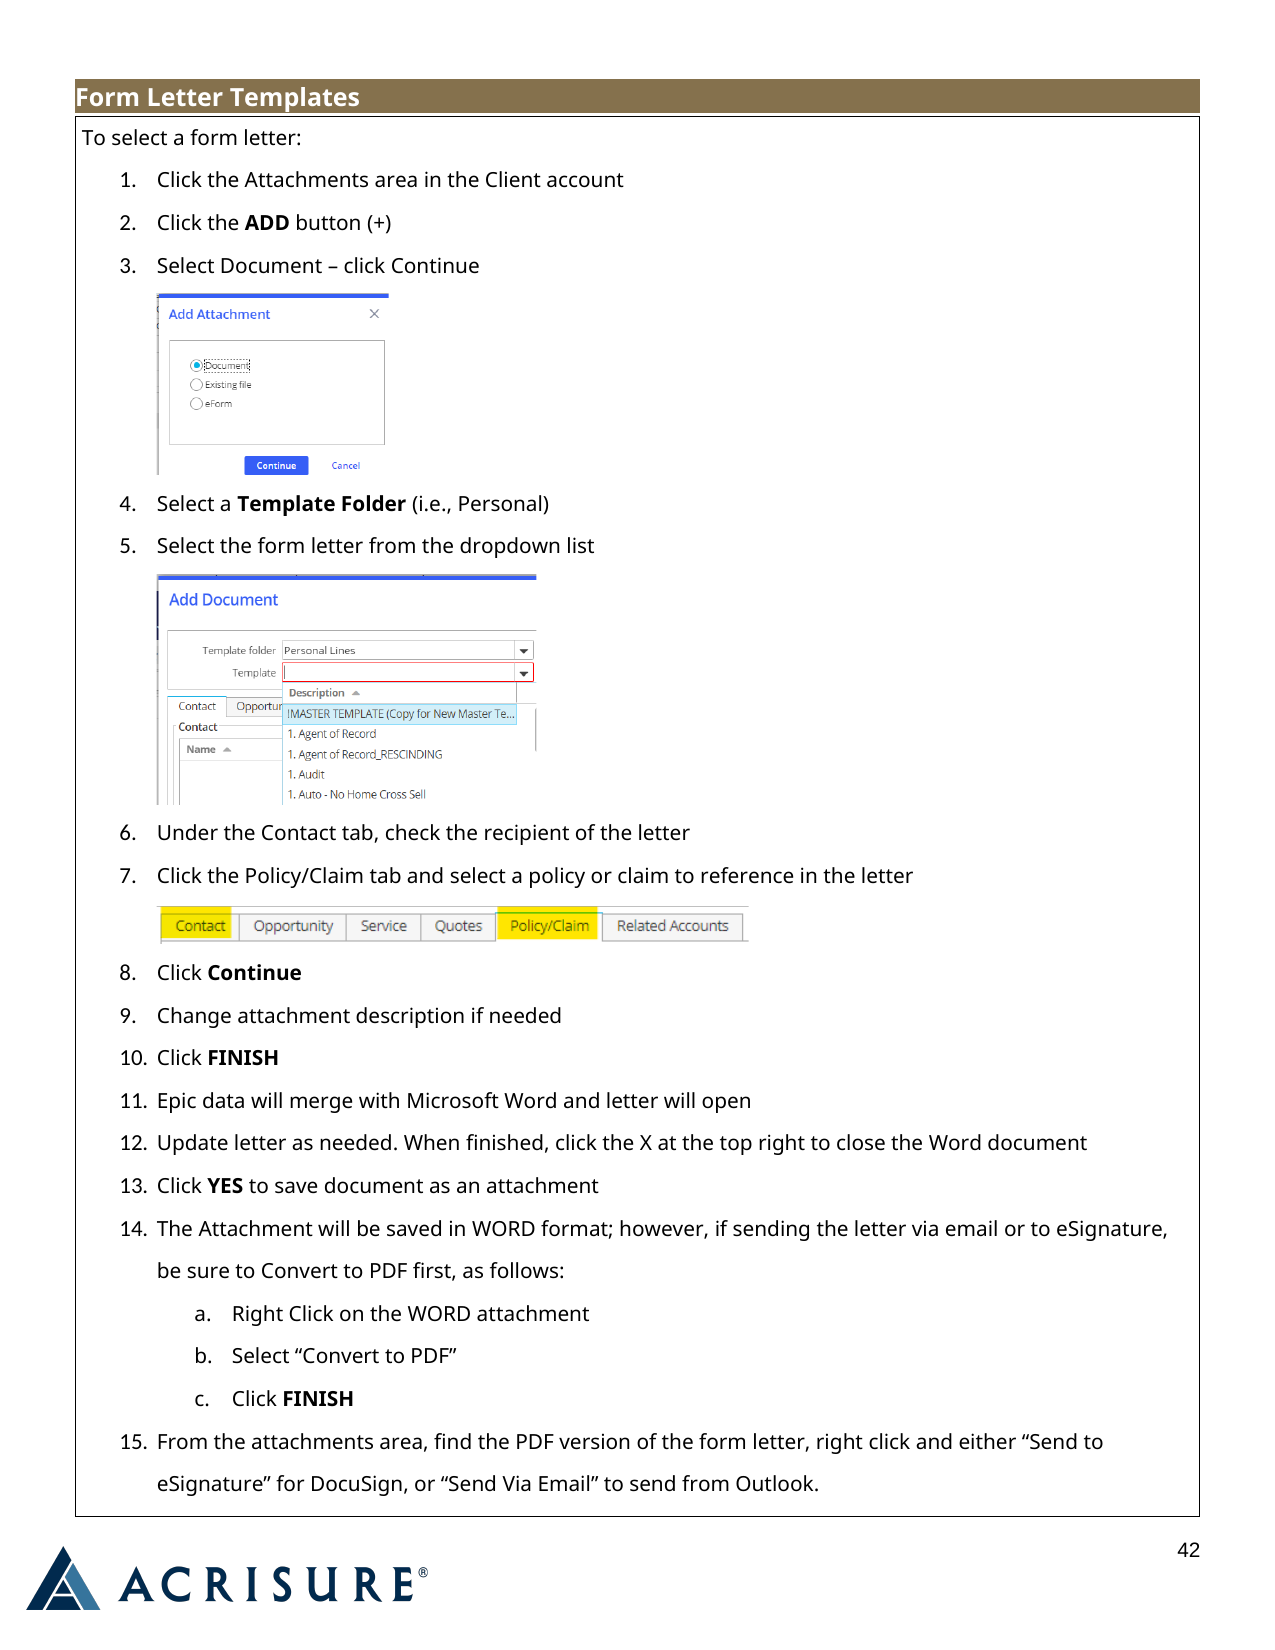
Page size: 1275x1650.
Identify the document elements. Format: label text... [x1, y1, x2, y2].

picture [156, 574, 537, 805]
table_header To select a form letter: Click the Attachments area in the Client account Click the ADD button (+) Select Document – click Continue Select a Template Folder (i.e., Personal) Select the form letter from the dropdown list Under the Contact tab, check the recipient of the letter Click the Policy/Claim tab and select a policy or claim to reference in the letter Click Continue Change attachment description if needed Click FINISH Epic data will merge with Microsoft Word and letter will open Update letter as needed. When finished, click the X at the top right to close the Word document Click YES to save document as an attachment The Attachment will be saved in WORD format; however, if sending the letter via email or to eSignature, be sure to Convert to PDF first, as follows: Right Click on the WORD attachment Select “Convert to PDF” Click FINISH From the attachments area, find the PDF version of the form letter, right click and either “Send to eSignature” for DocuSign, or “Send Via Email” to send from Outlook. [76, 117, 1199, 1516]
subtitle Form Letter Templates [75, 79, 1200, 113]
picture [156, 903, 749, 944]
picture [26, 1546, 428, 1610]
picture [156, 293, 389, 475]
